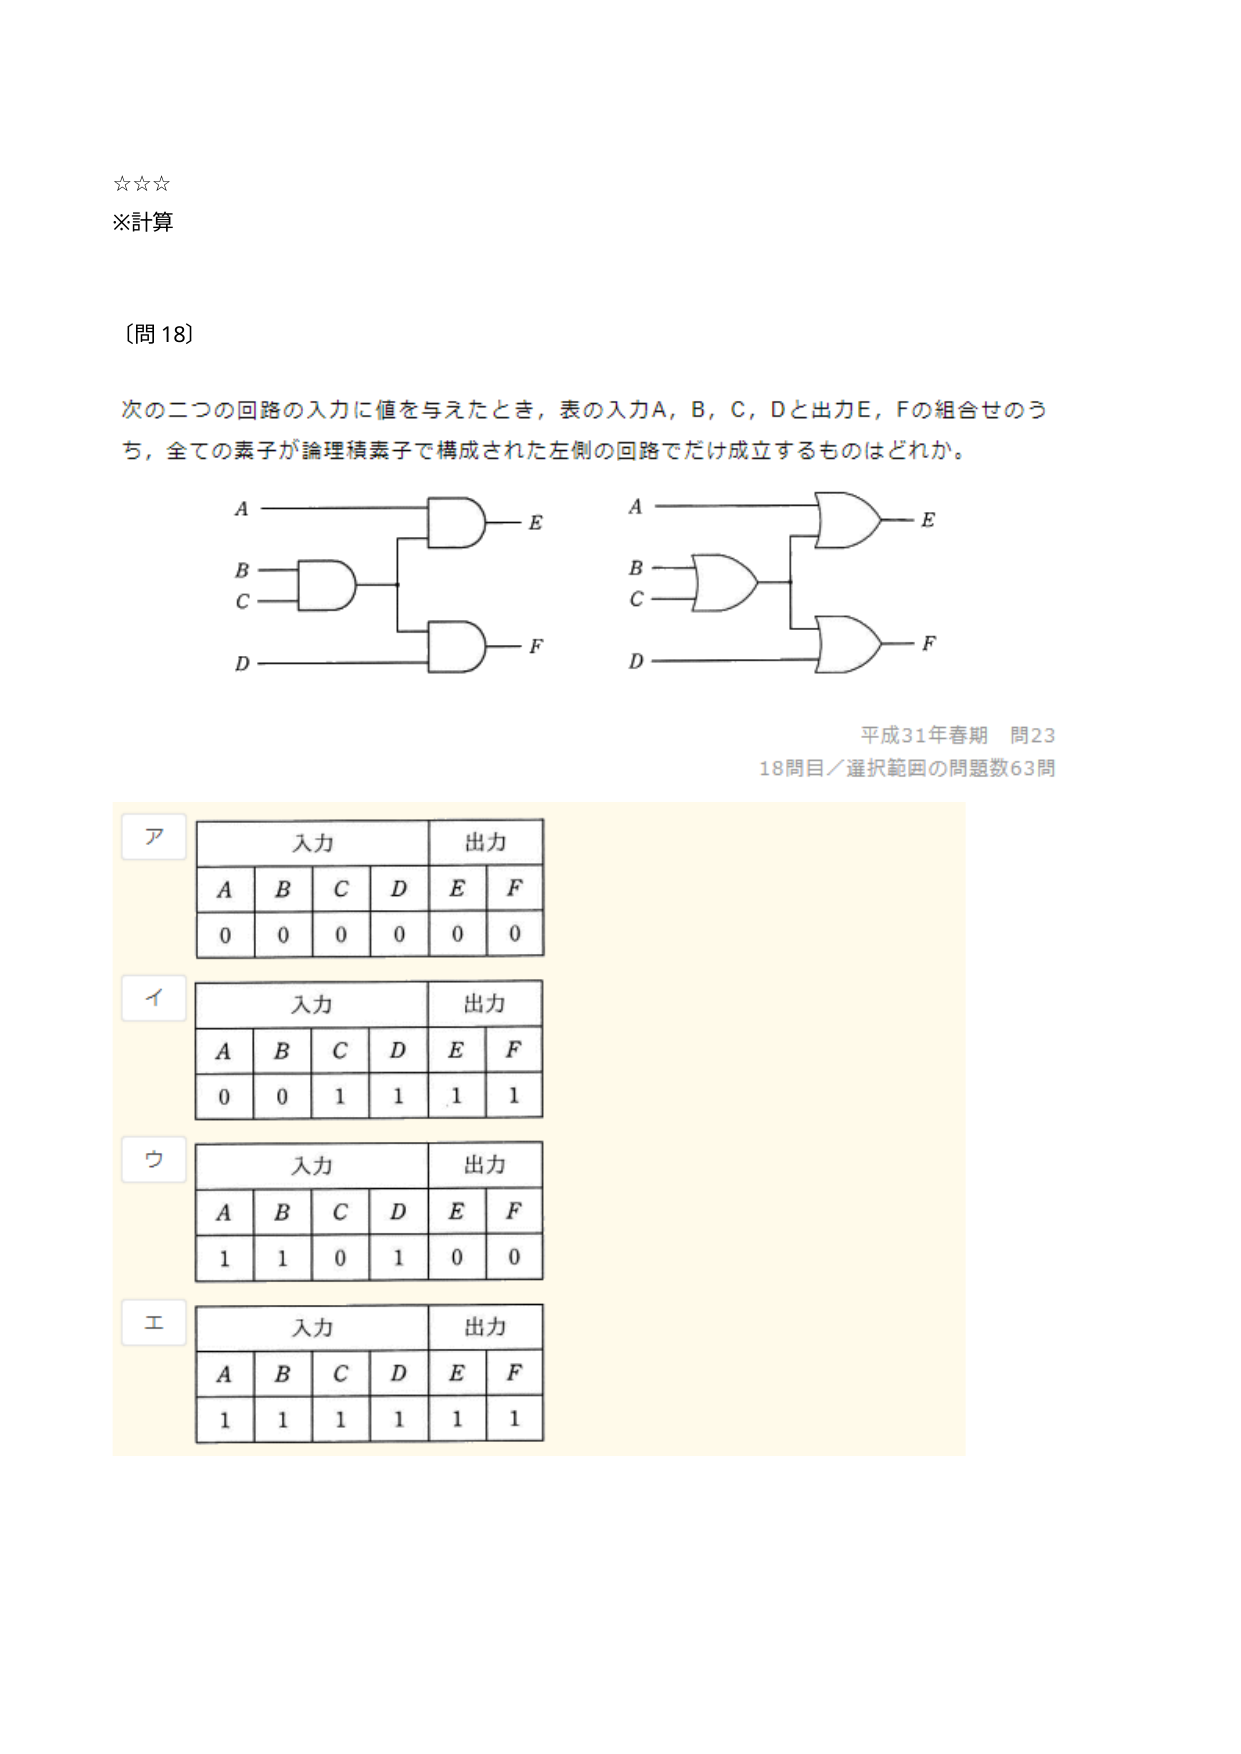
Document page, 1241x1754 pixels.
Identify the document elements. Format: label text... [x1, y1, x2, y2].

text ※計算 [112, 202, 1128, 239]
picture [112, 389, 1058, 788]
text ☆☆☆ [112, 164, 1128, 202]
picture [112, 802, 966, 1456]
text 〔問18〕 [112, 314, 1128, 352]
